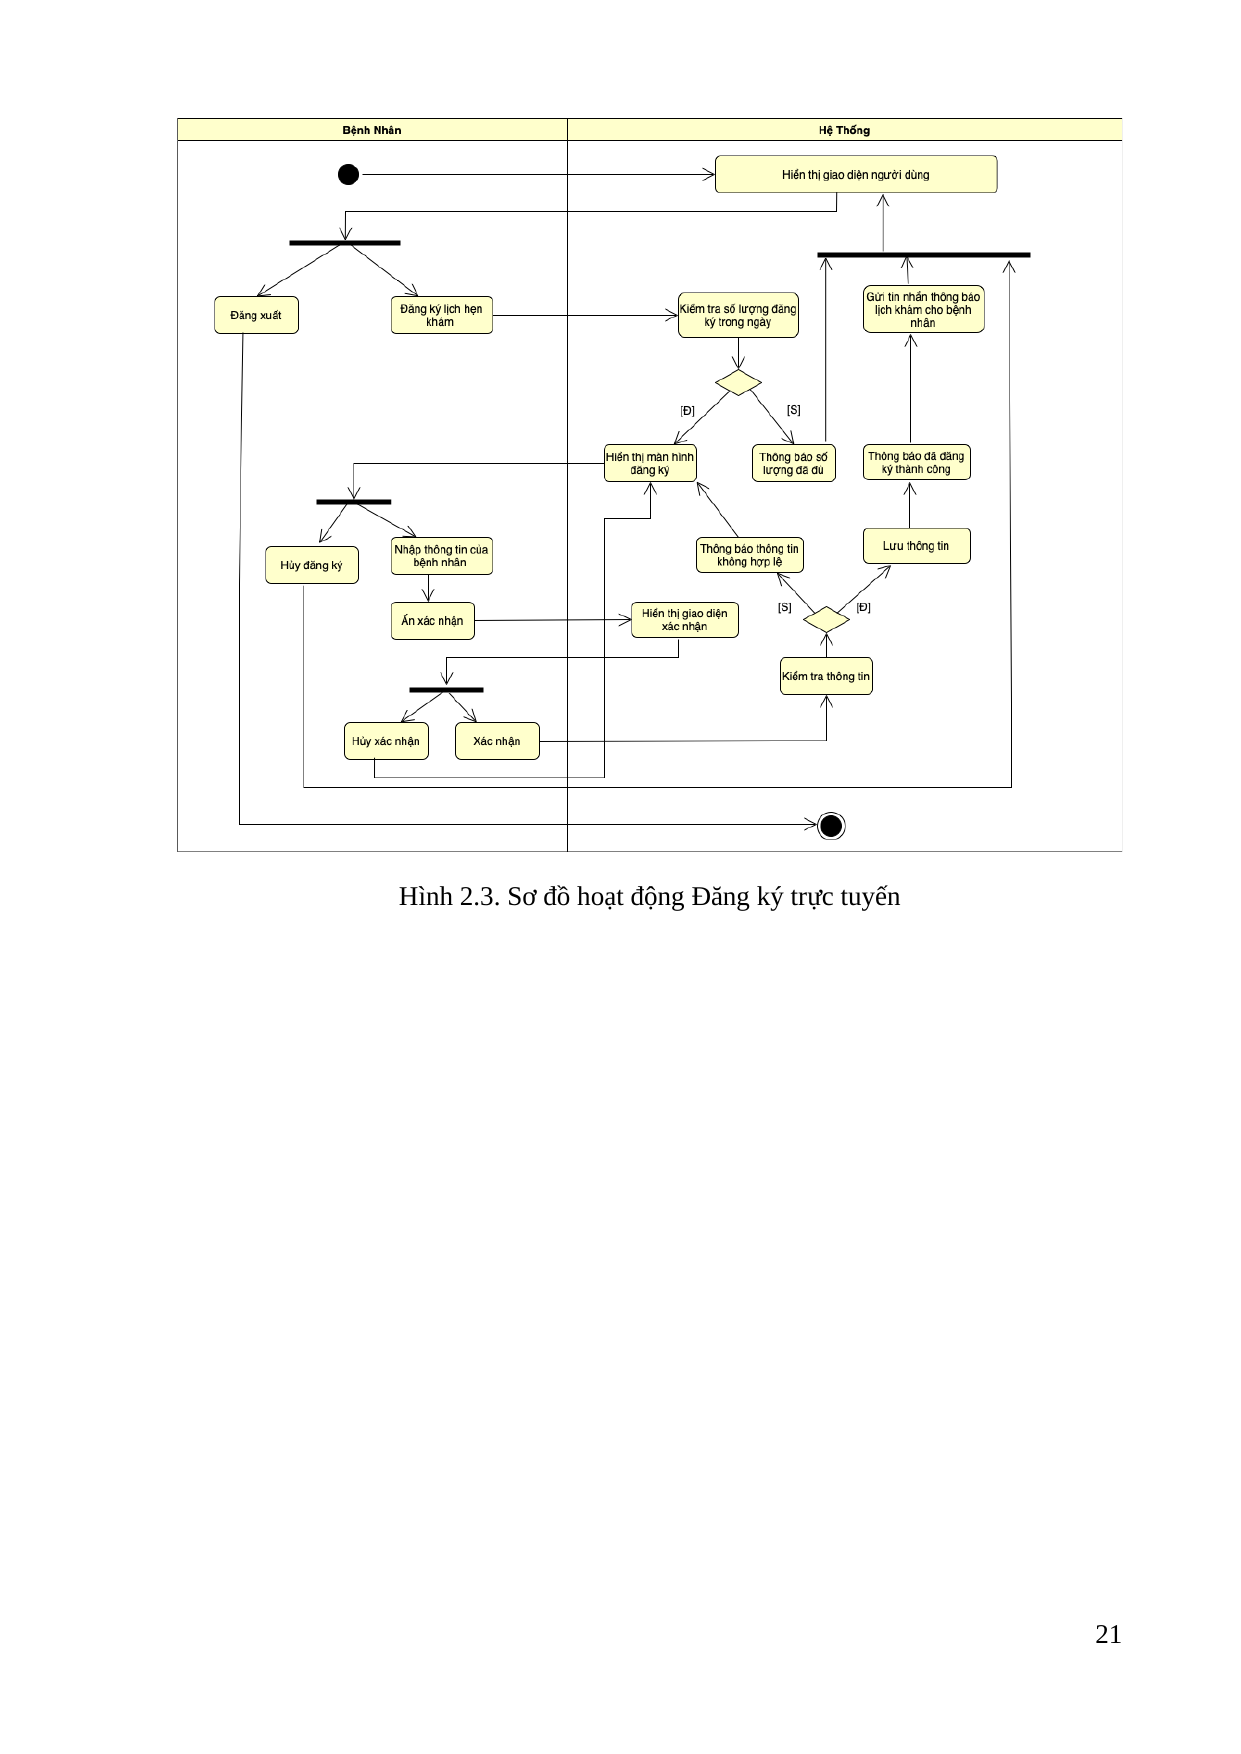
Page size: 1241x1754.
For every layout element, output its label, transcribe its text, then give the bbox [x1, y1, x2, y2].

picture [177, 118, 1123, 852]
